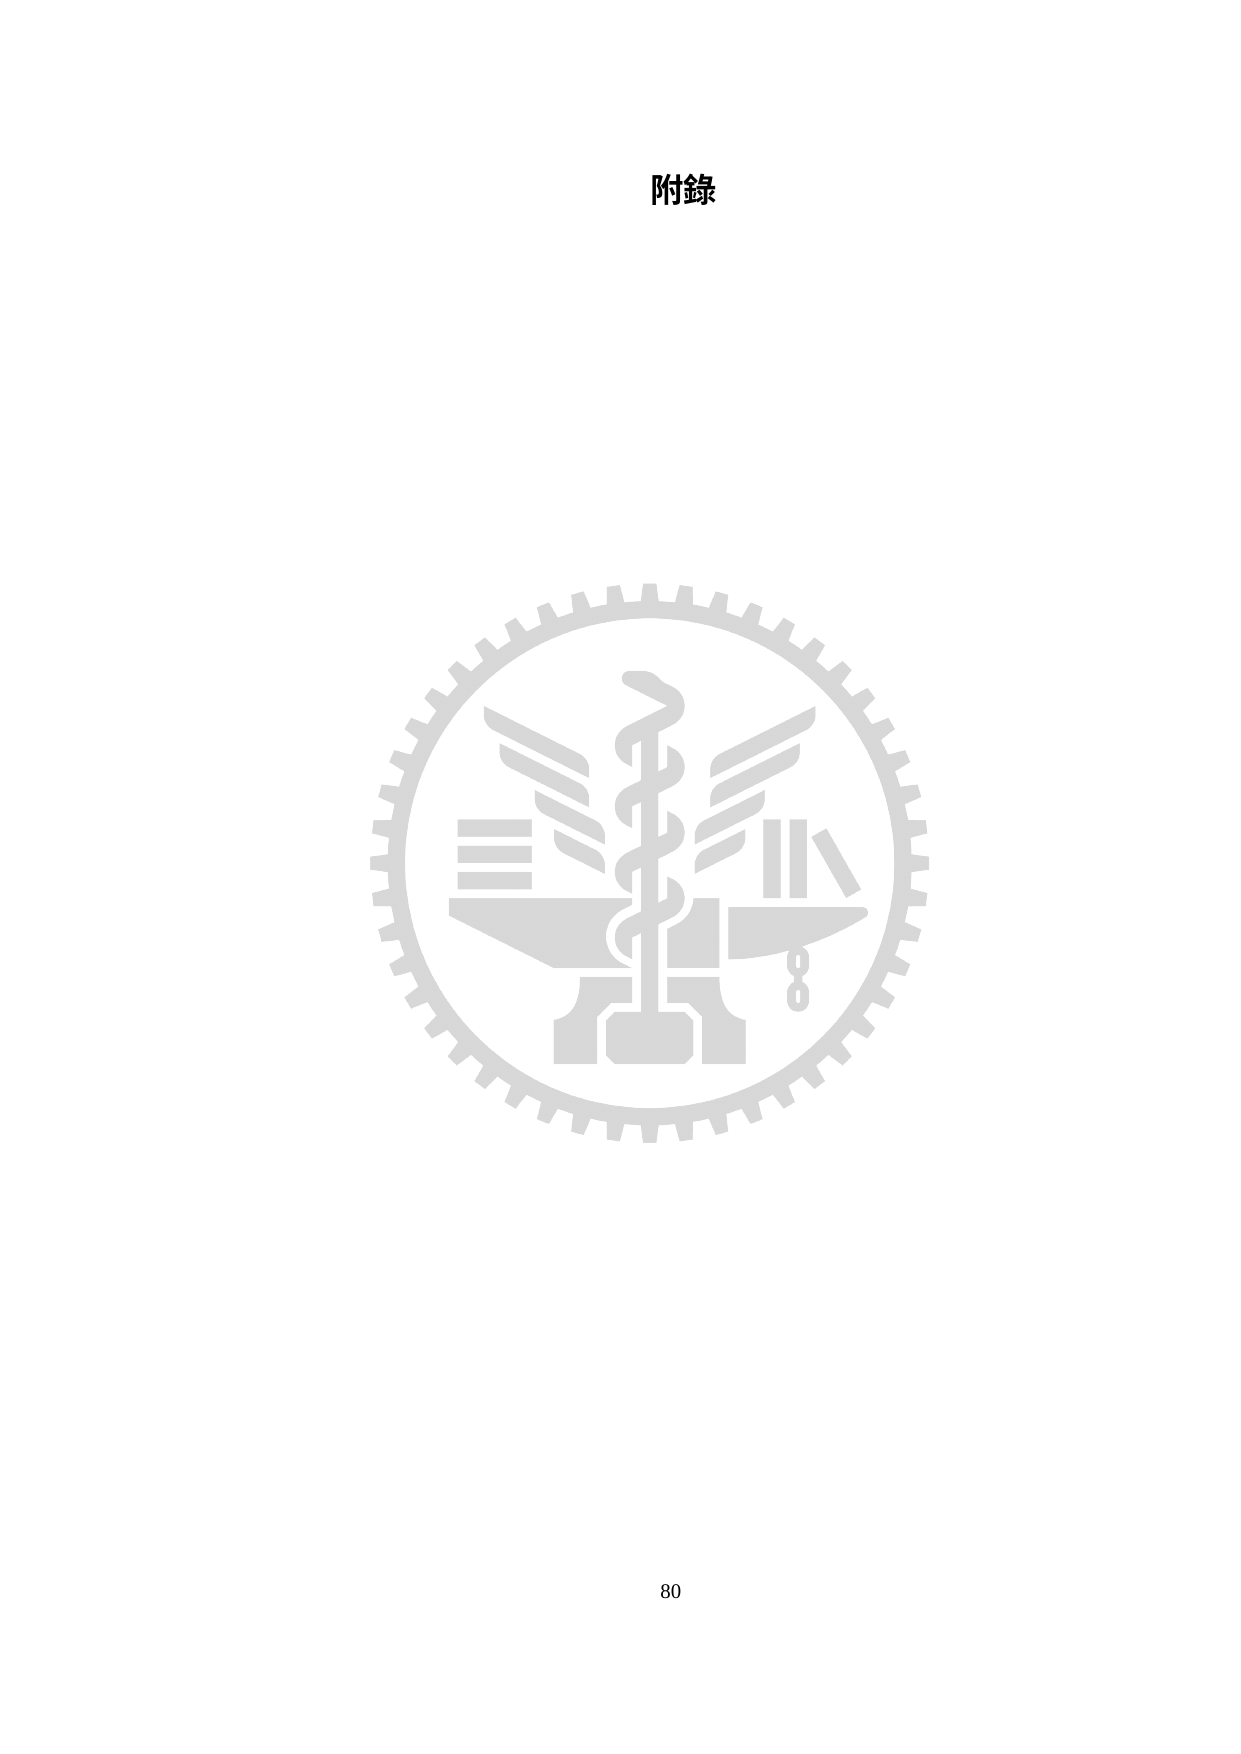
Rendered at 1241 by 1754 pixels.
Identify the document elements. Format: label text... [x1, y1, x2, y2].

text 附錄 [202, 151, 1097, 226]
